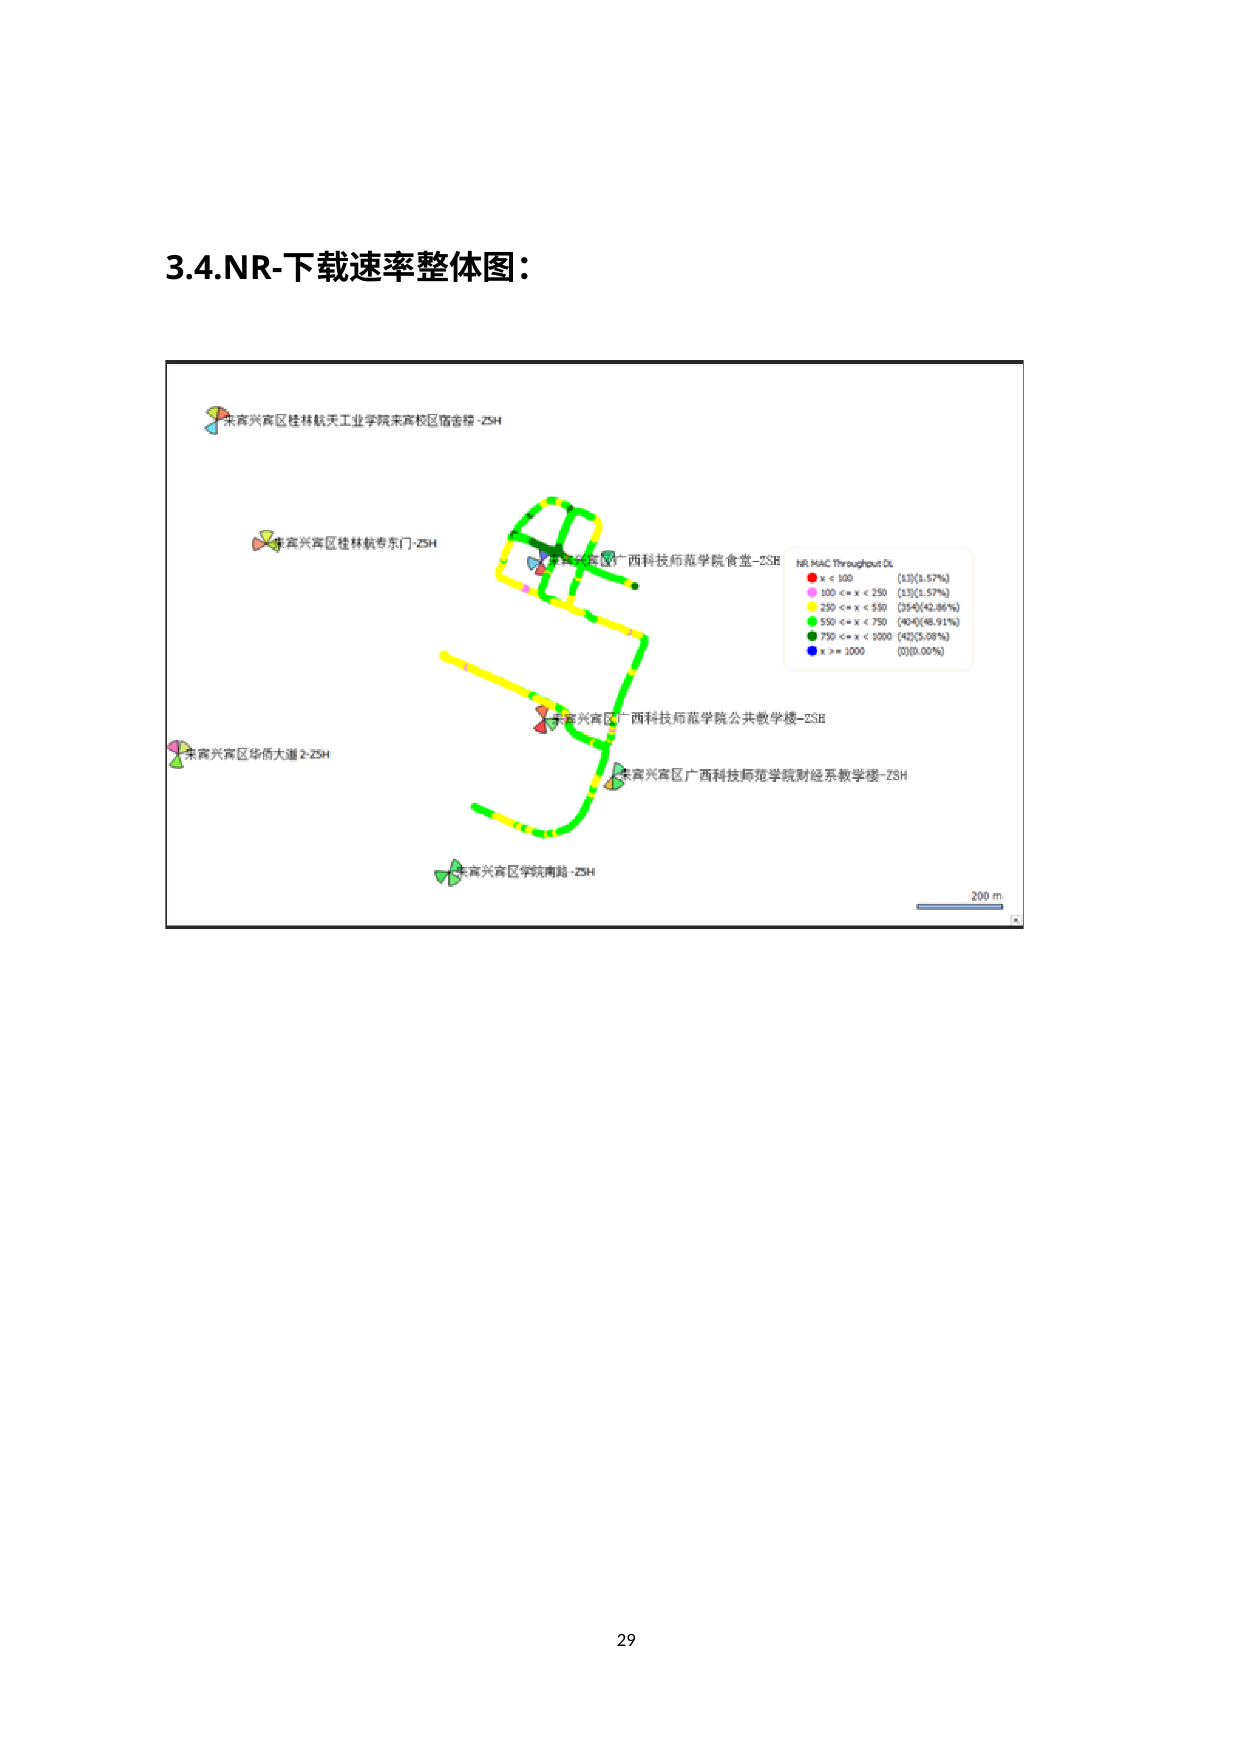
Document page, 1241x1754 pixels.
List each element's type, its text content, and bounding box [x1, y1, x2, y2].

picture [165, 360, 1024, 929]
subtitle 3.4.NR-下载速率整体图： [165, 233, 1087, 298]
